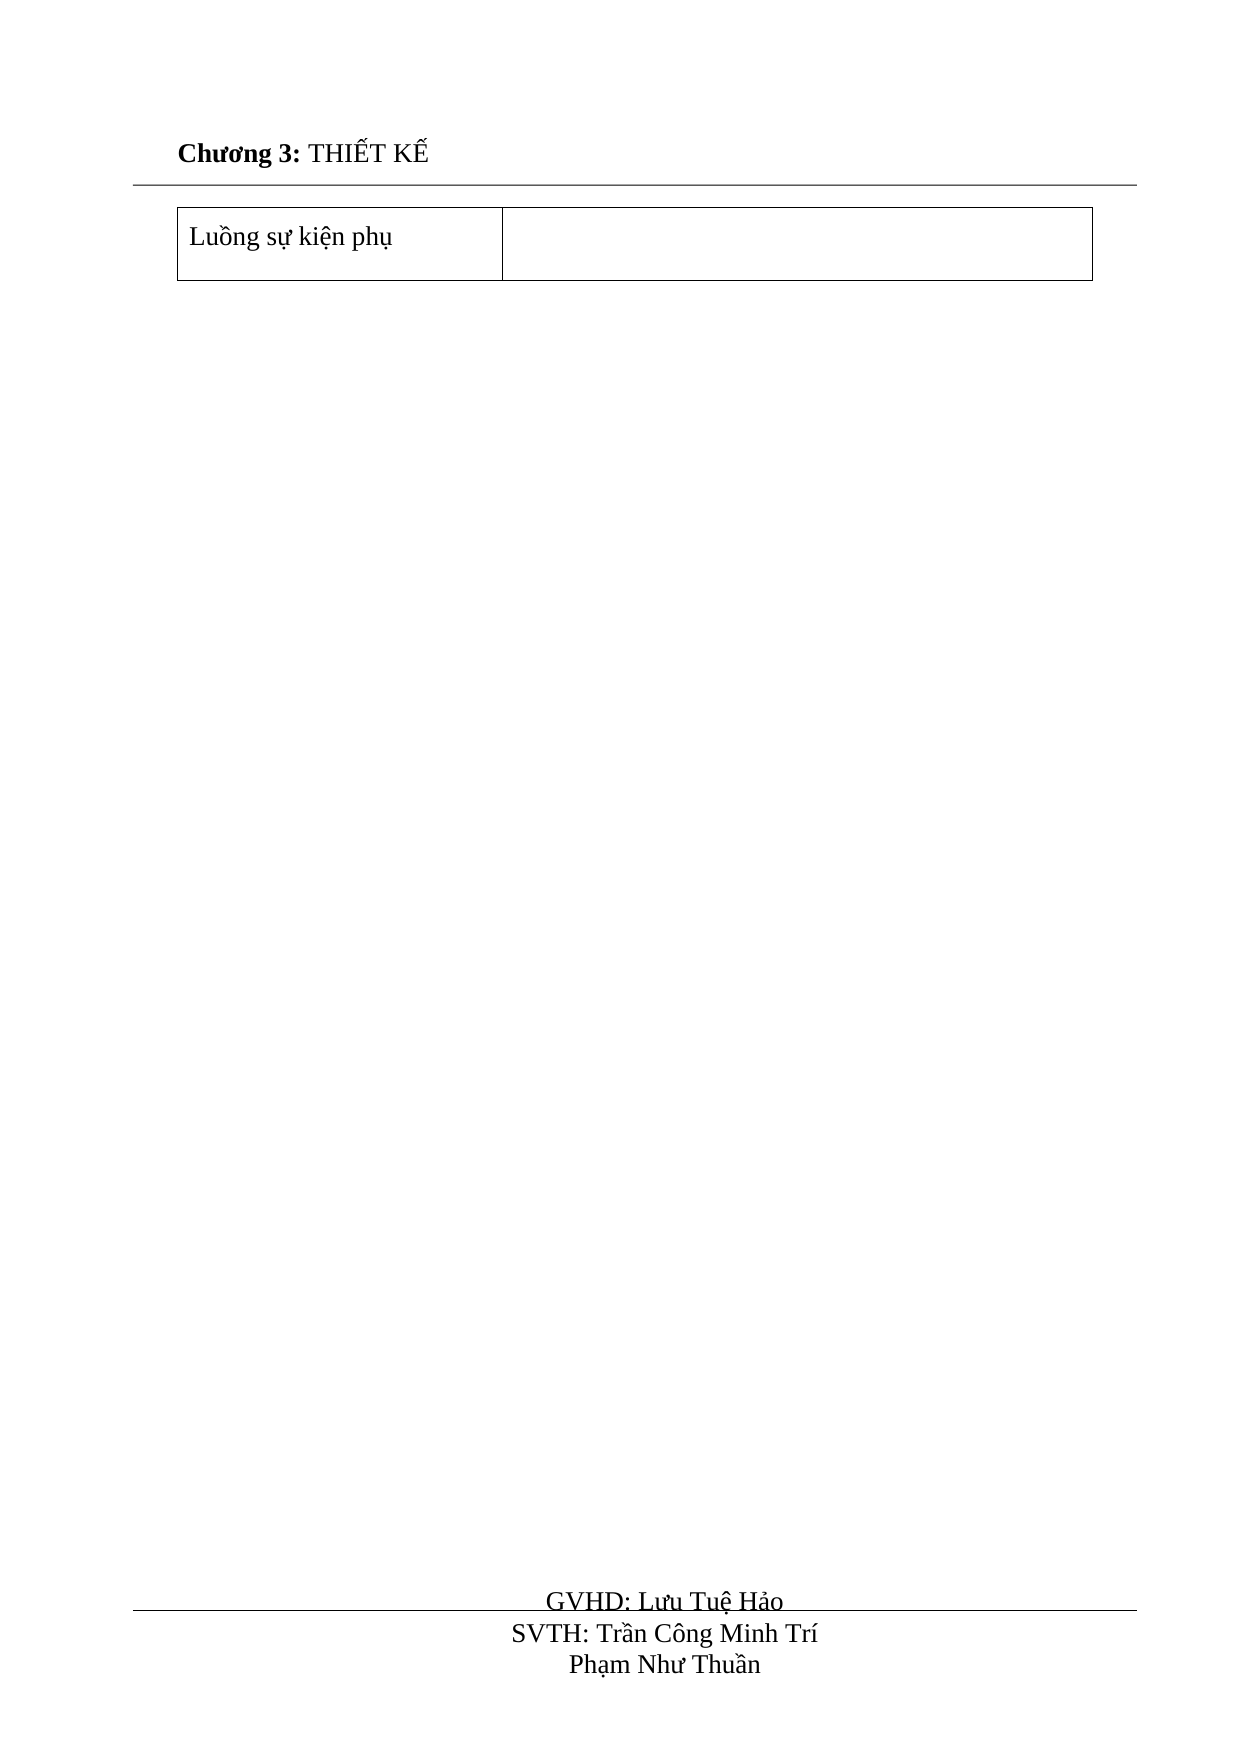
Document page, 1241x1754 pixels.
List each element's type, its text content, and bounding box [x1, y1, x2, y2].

table_cell [503, 208, 1092, 279]
table_cell Luồng sự kiện phụ [178, 208, 502, 279]
